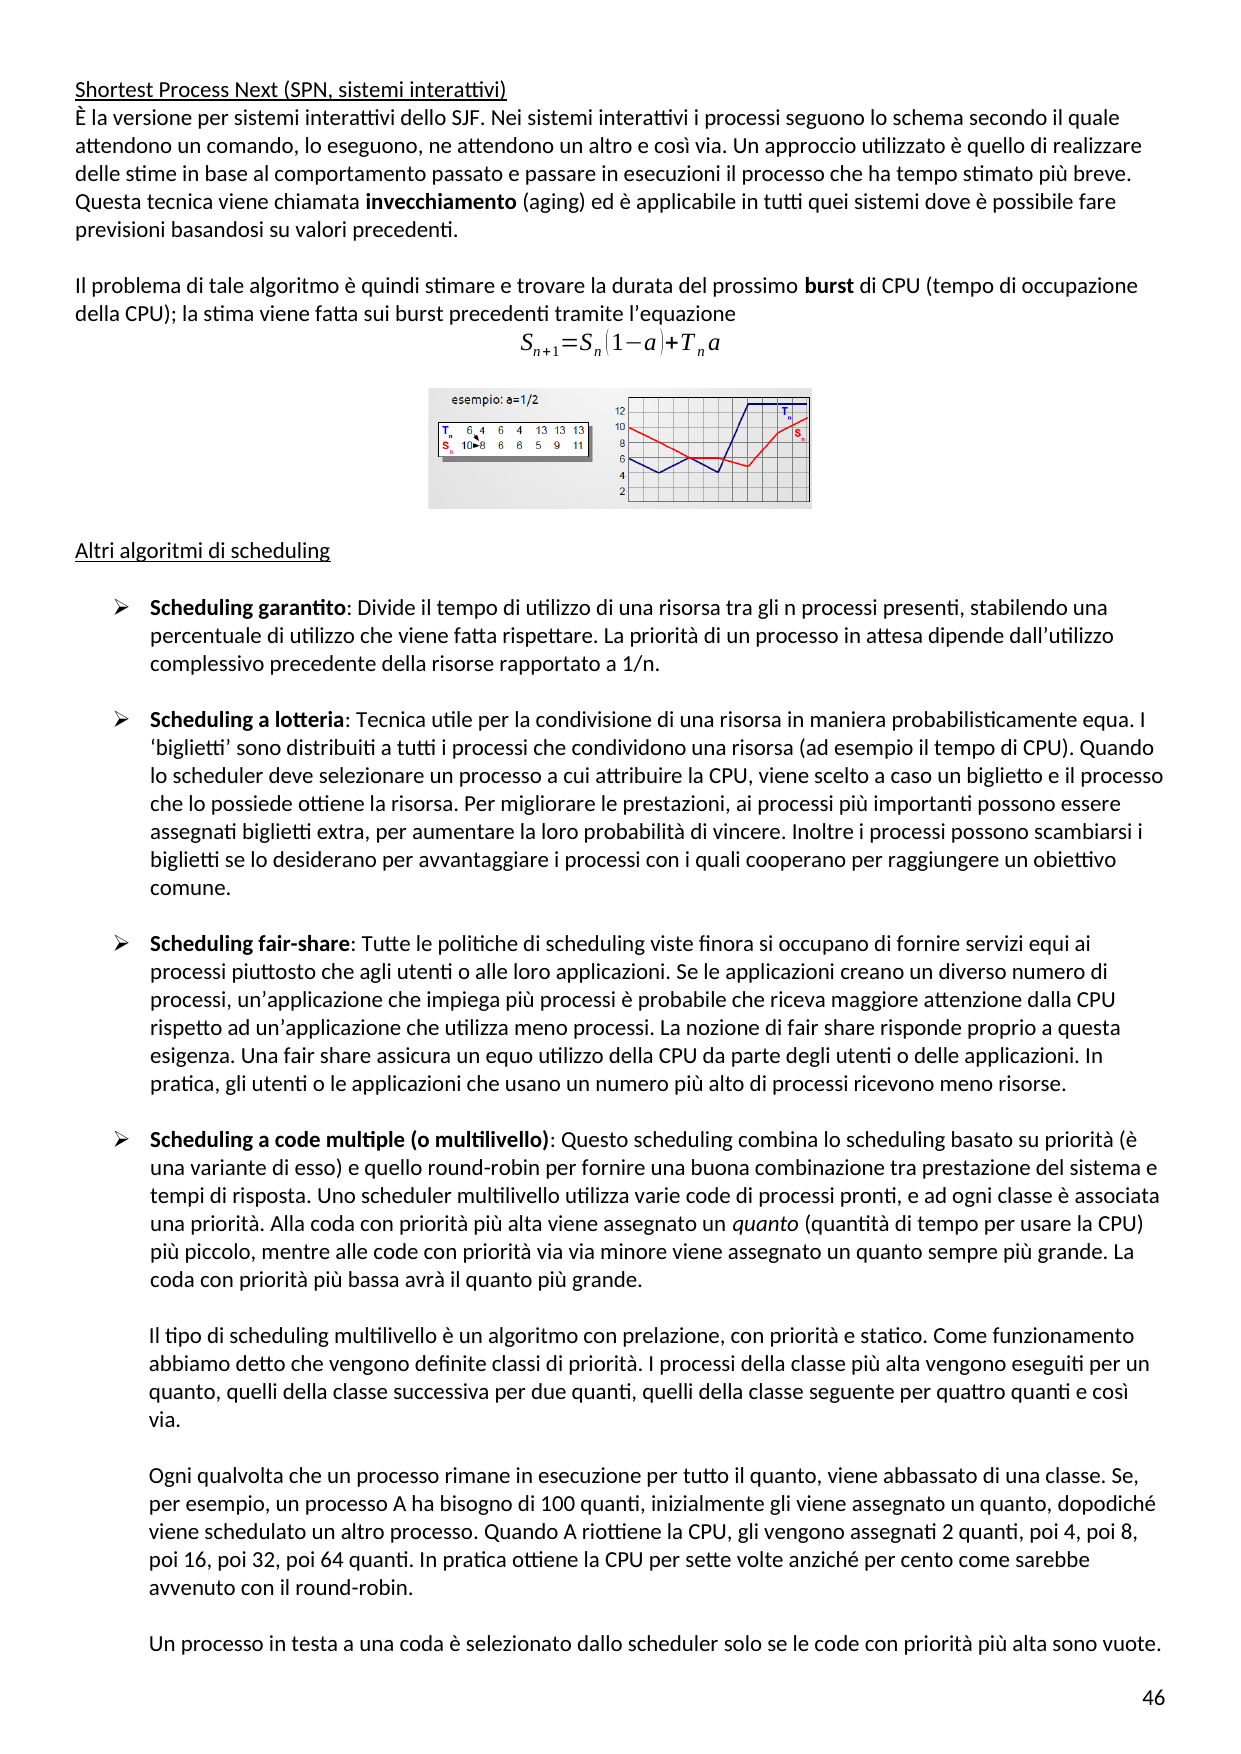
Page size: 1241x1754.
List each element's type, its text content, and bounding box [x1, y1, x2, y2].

text Altri algoritmi di scheduling [75, 537, 1165, 565]
text Ogni qualvolta che un processo rimane in esecuzione per tutto il quanto, viene abbassato di una classe. Se, per esempio, un processo A ha bisogno di 100 quanti, inizialmente gli viene assegnato un quanto, dopodiché viene schedulato un altro processo. Quando A riottiene la CPU, gli vengono assegnati 2 quanti, poi 4, poi 8, poi 16, poi 32, poi 64 quanti. In pratica ottiene la CPU per sette volte anziché per cento come sarebbe avvenuto con il round-robin. [149, 1461, 1165, 1601]
list Scheduling fair-share: Tutte le politiche di scheduling viste finora si occupano di fornire servizi equi ai processi piuttosto che agli utenti o alle loro applicazioni. Se le applicazioni creano un diverso numero di processi, un’applicazione che impiega più processi è probabile che riceva maggiore attenzione dalla CPU rispetto ad un’applicazione che utilizza meno processi. La nozione di fair share risponde proprio a questa esigenza. Una fair share assicura un equo utilizzo della CPU da parte degli utenti o delle applicazioni. In pratica, gli utenti o le applicazioni che usano un numero più alto di processi ricevono meno risorse. [112, 929, 1165, 1097]
text È la versione per sistemi interattivi dello SJF. Nei sistemi interattivi i processi seguono lo schema secondo il quale attendono un comando, lo eseguono, ne attendono un altro e così via. Un approccio utilizzato è quello di realizzare delle stime in base al comportamento passato e passare in esecuzioni il processo che ha tempo stimato più breve. Questa tecnica viene chiamata invecchiamento (aging) ed è applicabile in tutti quei sistemi dove è possibile fare previsioni basandosi su valori precedenti. [75, 103, 1165, 243]
picture [428, 388, 812, 509]
text Il tipo di scheduling multilivello è un algoritmo con prelazione, con priorità e statico. Come funzionamento abbiamo detto che vengono definite classi di priorità. I processi della classe più alta vengono eseguiti per un quanto, quelli della classe successiva per due quanti, quelli della classe seguente per quattro quanti e così via. [149, 1321, 1165, 1433]
list Scheduling garantito: Divide il tempo di utilizzo di una risorsa tra gli n processi presenti, stabilendo una percentuale di utilizzo che viene fatta rispettare. La priorità di un processo in attesa dipende dall’utilizzo complessivo precedente della risorse rapportato a 1/n. [112, 593, 1165, 677]
text Il problema di tale algoritmo è quindi stimare e trovare la durata del prossimo burst di CPU (tempo di occupazione della CPU); la stima viene fatta sui burst precedenti tramite l’equazione [75, 271, 1165, 327]
text Shortest Process Next (SPN, sistemi interattivi) [75, 75, 1165, 103]
text Un processo in testa a una coda è selezionato dallo scheduler solo se le code con priorità più alta sono vuote. [149, 1629, 1165, 1657]
list Scheduling a code multiple (o multilivello): Questo scheduling combina lo scheduling basato su priorità (è una variante di esso) e quello round-robin per fornire una buona combinazione tra prestazione del sistema e tempi di risposta. Uno scheduler multilivello utilizza varie code di processi pronti, e ad ogni classe è associata una priorità. Alla coda con priorità più alta viene assegnato un quanto (quantità di tempo per usare la CPU) più piccolo, mentre alle code con priorità via via minore viene assegnato un quanto sempre più grande. La coda con priorità più bassa avrà il quanto più grande. [112, 1125, 1165, 1293]
list Scheduling a lotteria: Tecnica utile per la condivisione di una risorsa in maniera probabilisticamente equa. I ‘biglietti’ sono distribuiti a tutti i processi che condividono una risorsa (ad esempio il tempo di CPU). Quando lo scheduler deve selezionare un processo a cui attribuire la CPU, viene scelto a caso un biglietto e il processo che lo possiede ottiene la risorsa. Per migliorare le prestazioni, ai processi più importanti possono essere assegnati biglietti extra, per aumentare la loro probabilità di vincere. Inoltre i processi possono scambiarsi i biglietti se lo desiderano per avvantaggiare i processi con i quali cooperano per raggiungere un obiettivo comune. [112, 705, 1165, 901]
